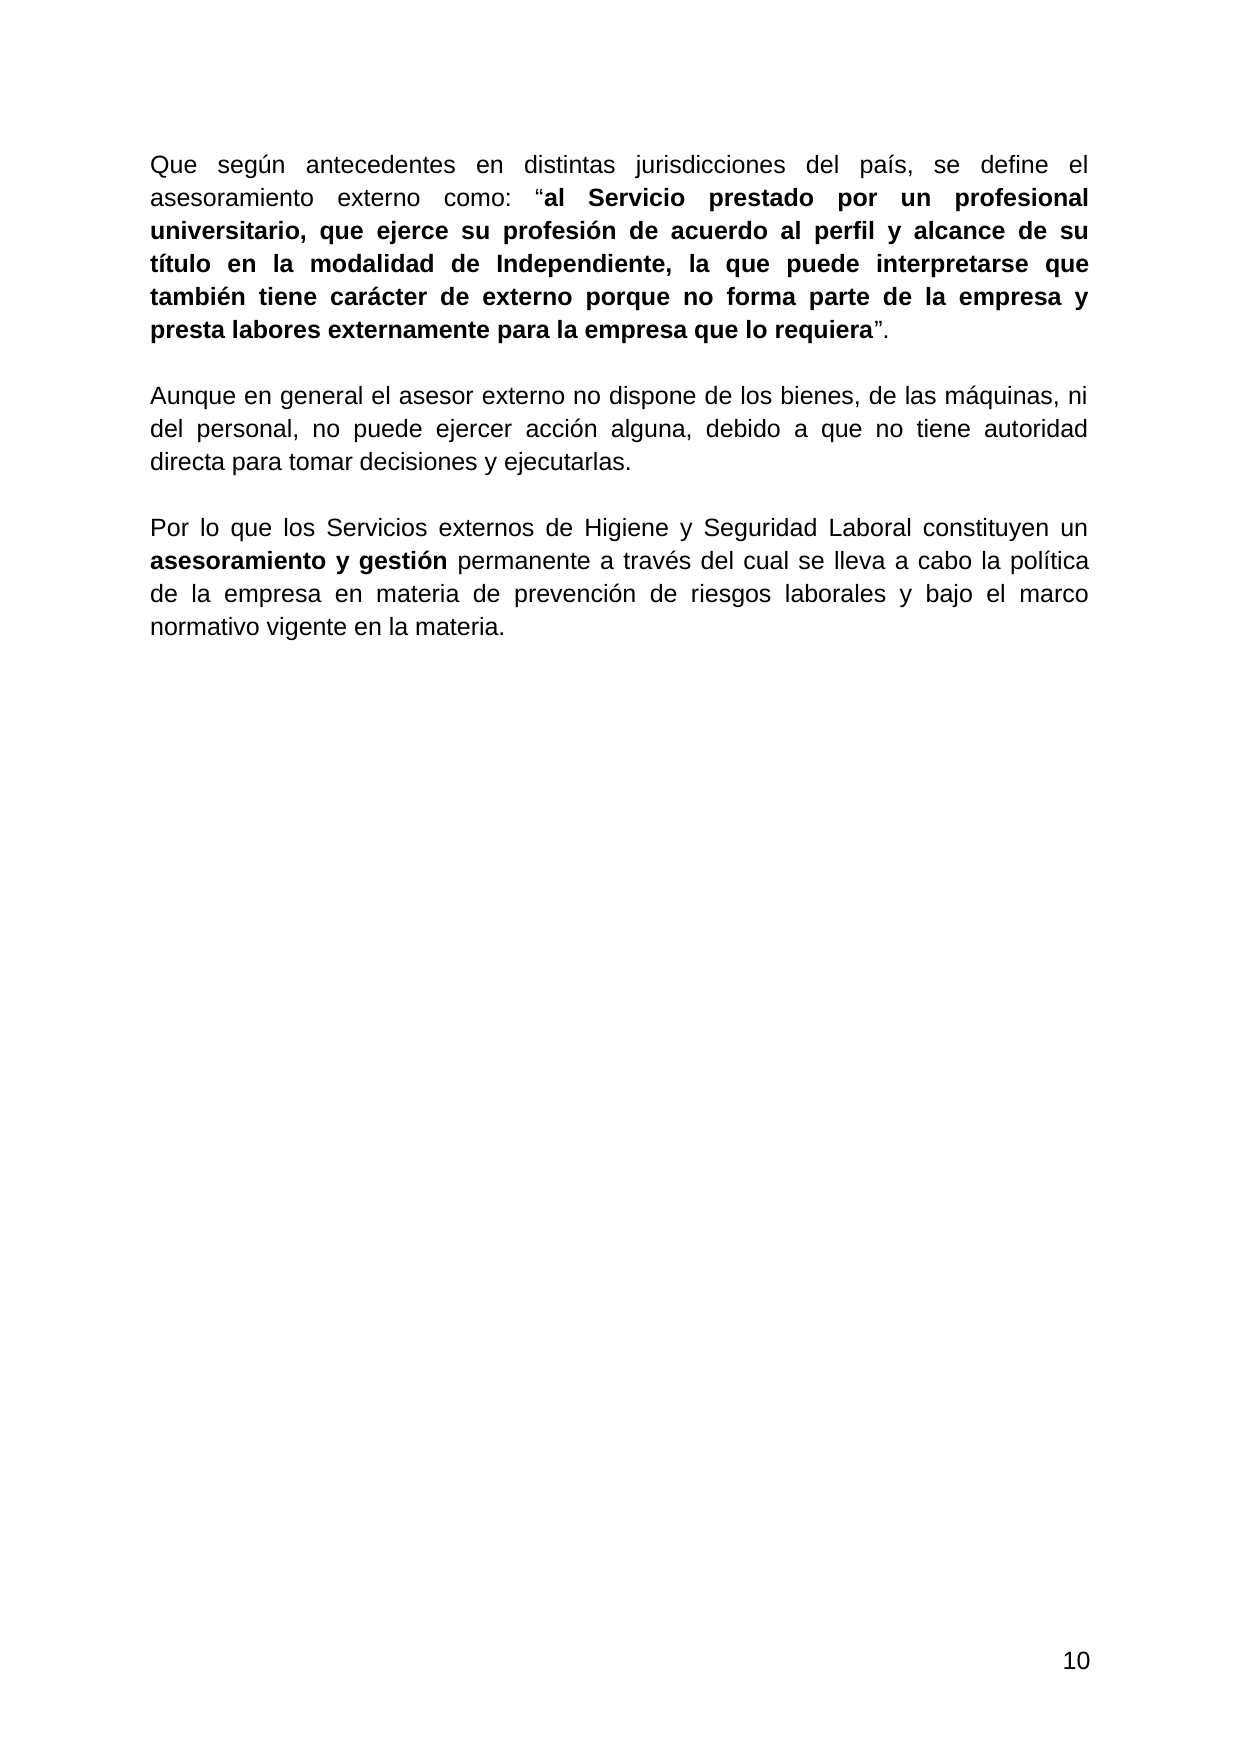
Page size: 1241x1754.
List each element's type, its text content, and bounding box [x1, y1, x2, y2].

text Aunque en general el asesor externo no dispone de los bienes, de las máquinas, ni del personal, no puede ejercer acción alguna, debido a que no tiene autoridad directa para tomar decisiones y ejecutarlas. [150, 381, 1090, 476]
text Que según antecedentes en distintas jurisdicciones del país, se define el asesoramiento externo como: “al Servicio prestado por un profesional universitario, que ejerce su profesión de acuerdo al perfil y alcance de su título en la modalidad de Independiente, la que puede interpretarse que también tiene carácter de externo porque no forma parte de la empresa y presta labores externamente para la empresa que lo requiera”. [150, 150, 1090, 344]
text Por lo que los Servicios externos de Higiene y Seguridad Laboral constituyen un asesoramiento y gestión permanente a través del cual se lleva a cabo la política de la empresa en materia de prevención de riesgos laborales y bajo el marco normativo vigente en la materia. [150, 513, 1090, 641]
